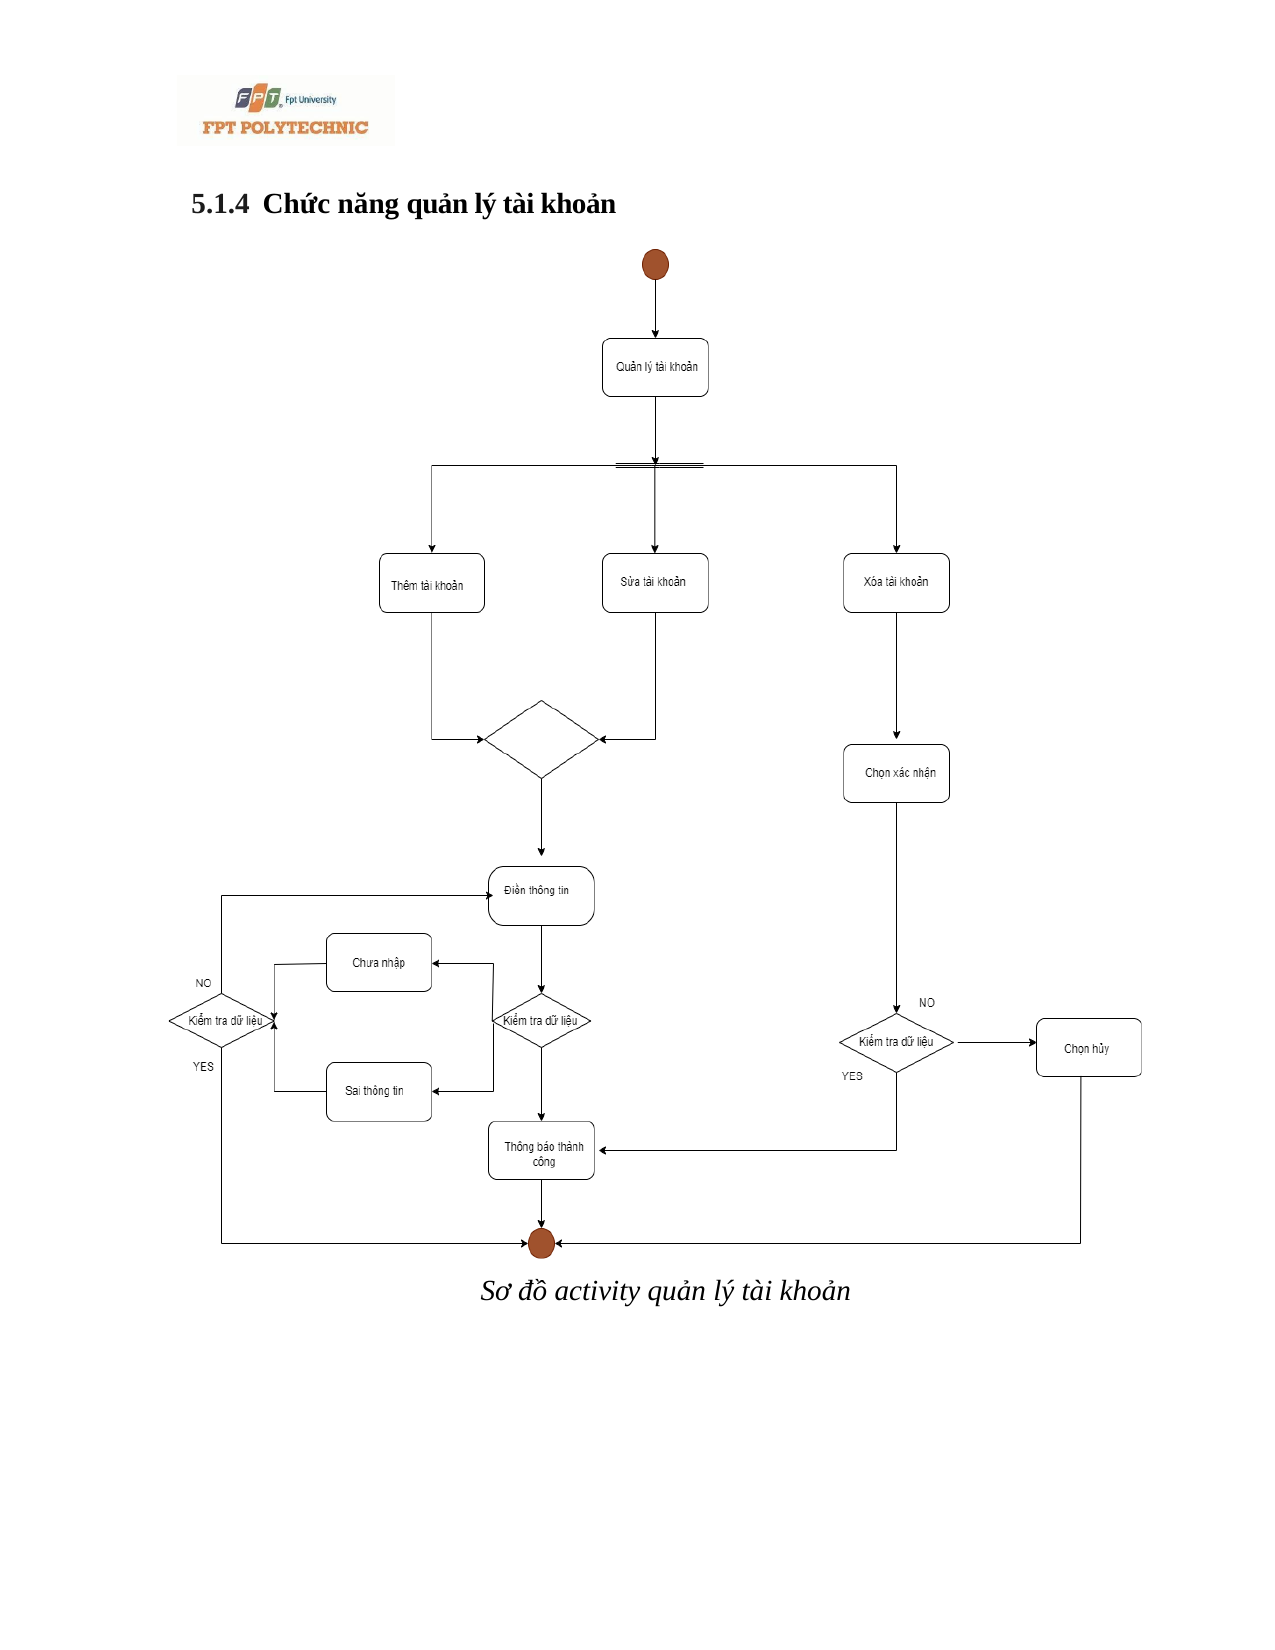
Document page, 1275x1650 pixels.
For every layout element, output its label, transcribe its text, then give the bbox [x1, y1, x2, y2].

picture [176, 75, 395, 146]
picture [168, 249, 1142, 1259]
text Sơ đồ activity quản lý tài khoản [237, 1273, 1096, 1306]
subtitle Chức năng quản lý tài khoản [191, 186, 1198, 220]
